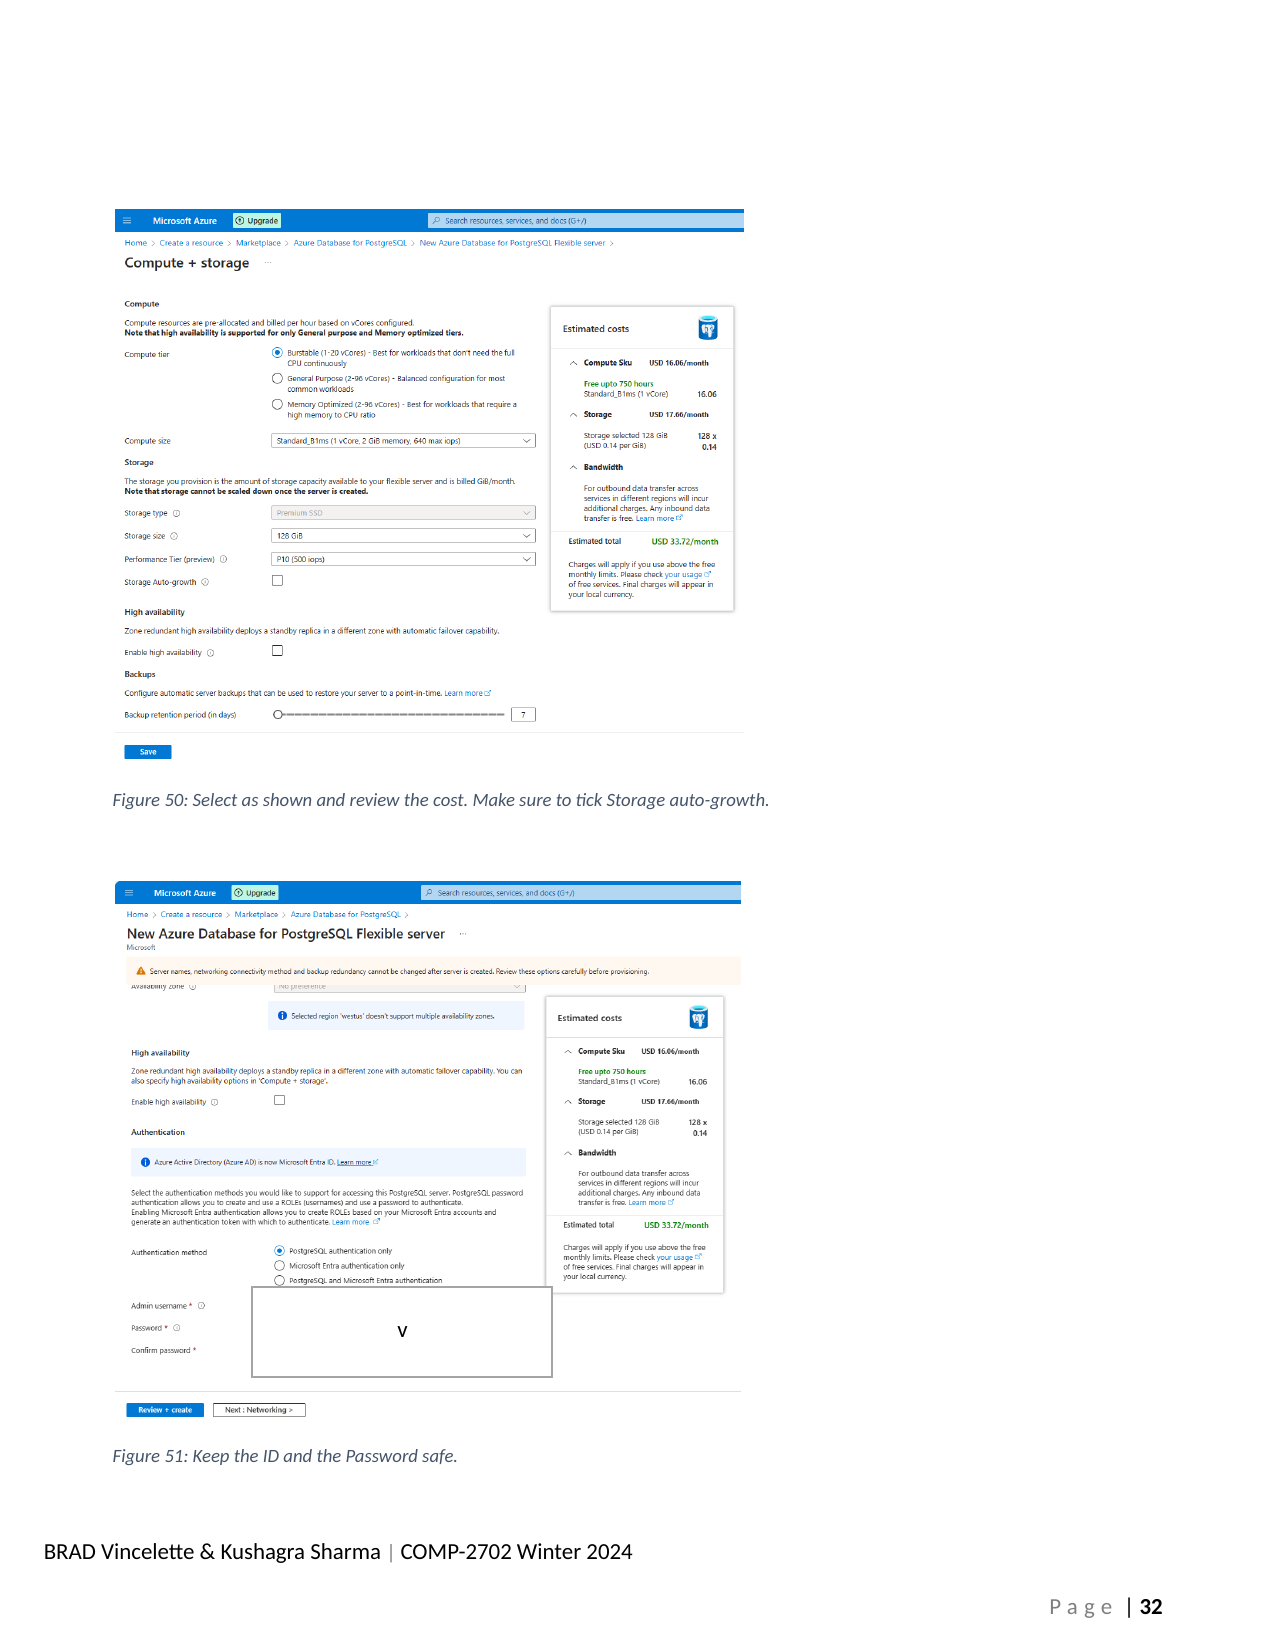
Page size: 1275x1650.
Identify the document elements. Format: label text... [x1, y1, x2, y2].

picture [115, 881, 741, 1424]
picture [115, 209, 744, 767]
text Figure 51: Keep the ID and the Password safe. [112, 1444, 1162, 1467]
text Figure 50: Select as shown and review the cost. Make sure to tick Storage auto-growth. [112, 788, 1162, 811]
